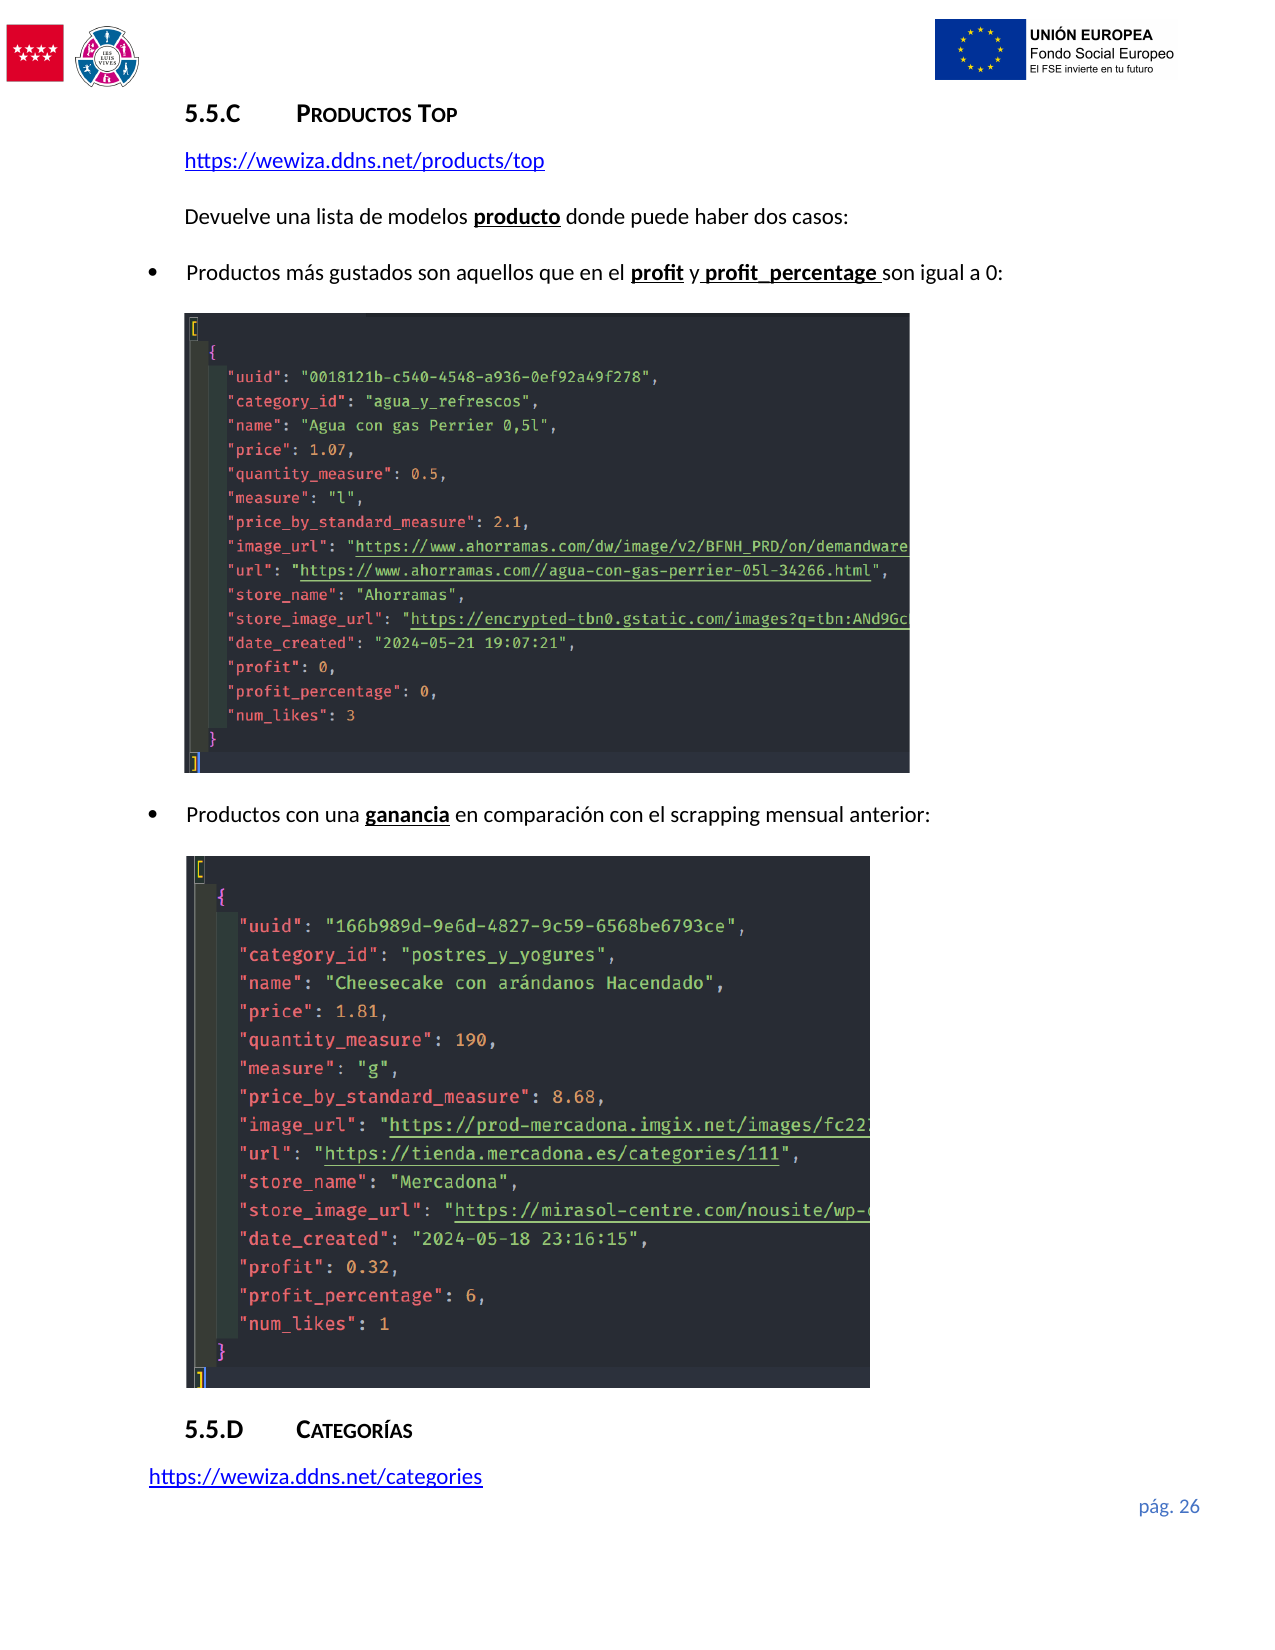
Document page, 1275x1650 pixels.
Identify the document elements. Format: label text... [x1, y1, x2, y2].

picture [935, 19, 1178, 75]
text Devuelve una lista de modelos producto donde puede haber dos casos: [184, 202, 1200, 230]
list Productos más gustados son aquellos que en el profit y profit_percentage son igual a 0: [149, 258, 1200, 286]
picture [75, 24, 139, 89]
picture [0, 18, 70, 88]
text Productos Top [184, 75, 1200, 129]
list Productos con una ganancia en comparación con el scrapping mensual anterior: [149, 801, 1200, 829]
picture [184, 313, 910, 773]
text https://wewiza.ddns.net/categories [75, 1462, 1200, 1490]
text https://wewiza.ddns.net/products/top [184, 146, 1200, 174]
text Categorías [184, 1412, 1200, 1446]
picture [186, 856, 870, 1388]
